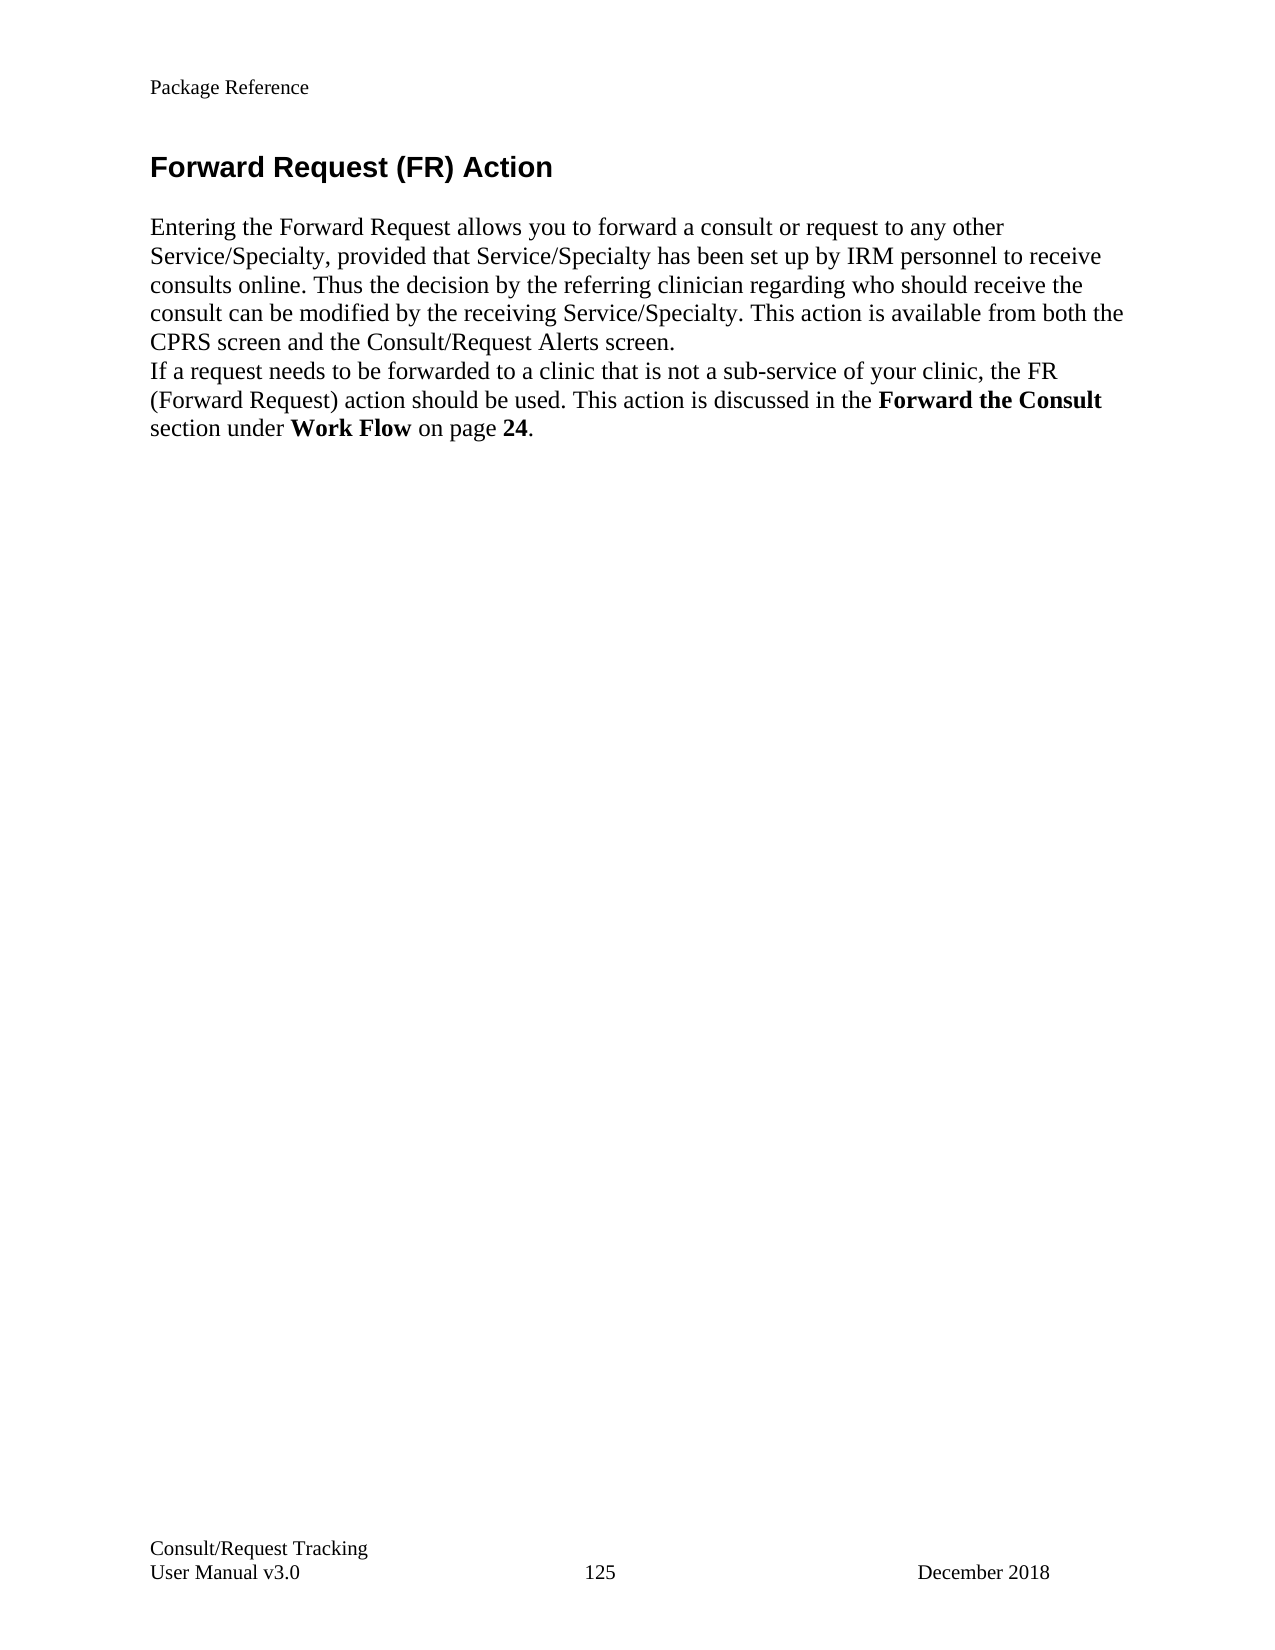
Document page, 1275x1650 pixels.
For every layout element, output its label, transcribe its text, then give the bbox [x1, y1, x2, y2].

text If a request needs to be forwarded to a clinic that is not a sub-service of your clinic, the FR (Forward Request) action should be used. This action is discussed in the Forward the Consult section under Work Flow on page 23. [150, 356, 1125, 442]
text Entering the Forward Request allows you to forward a consult or request to any other Service/Specialty, provided that Service/Specialty has been set up by IRM personnel to receive consults online. Thus the decision by the referring clinician regarding who should receive the consult can be modified by the receiving Service/Specialty. This action is available from both the CPRS screen and the Consult/Request Alerts screen. [150, 212, 1125, 356]
subtitle Forward Request (FR) Action [150, 150, 1125, 183]
